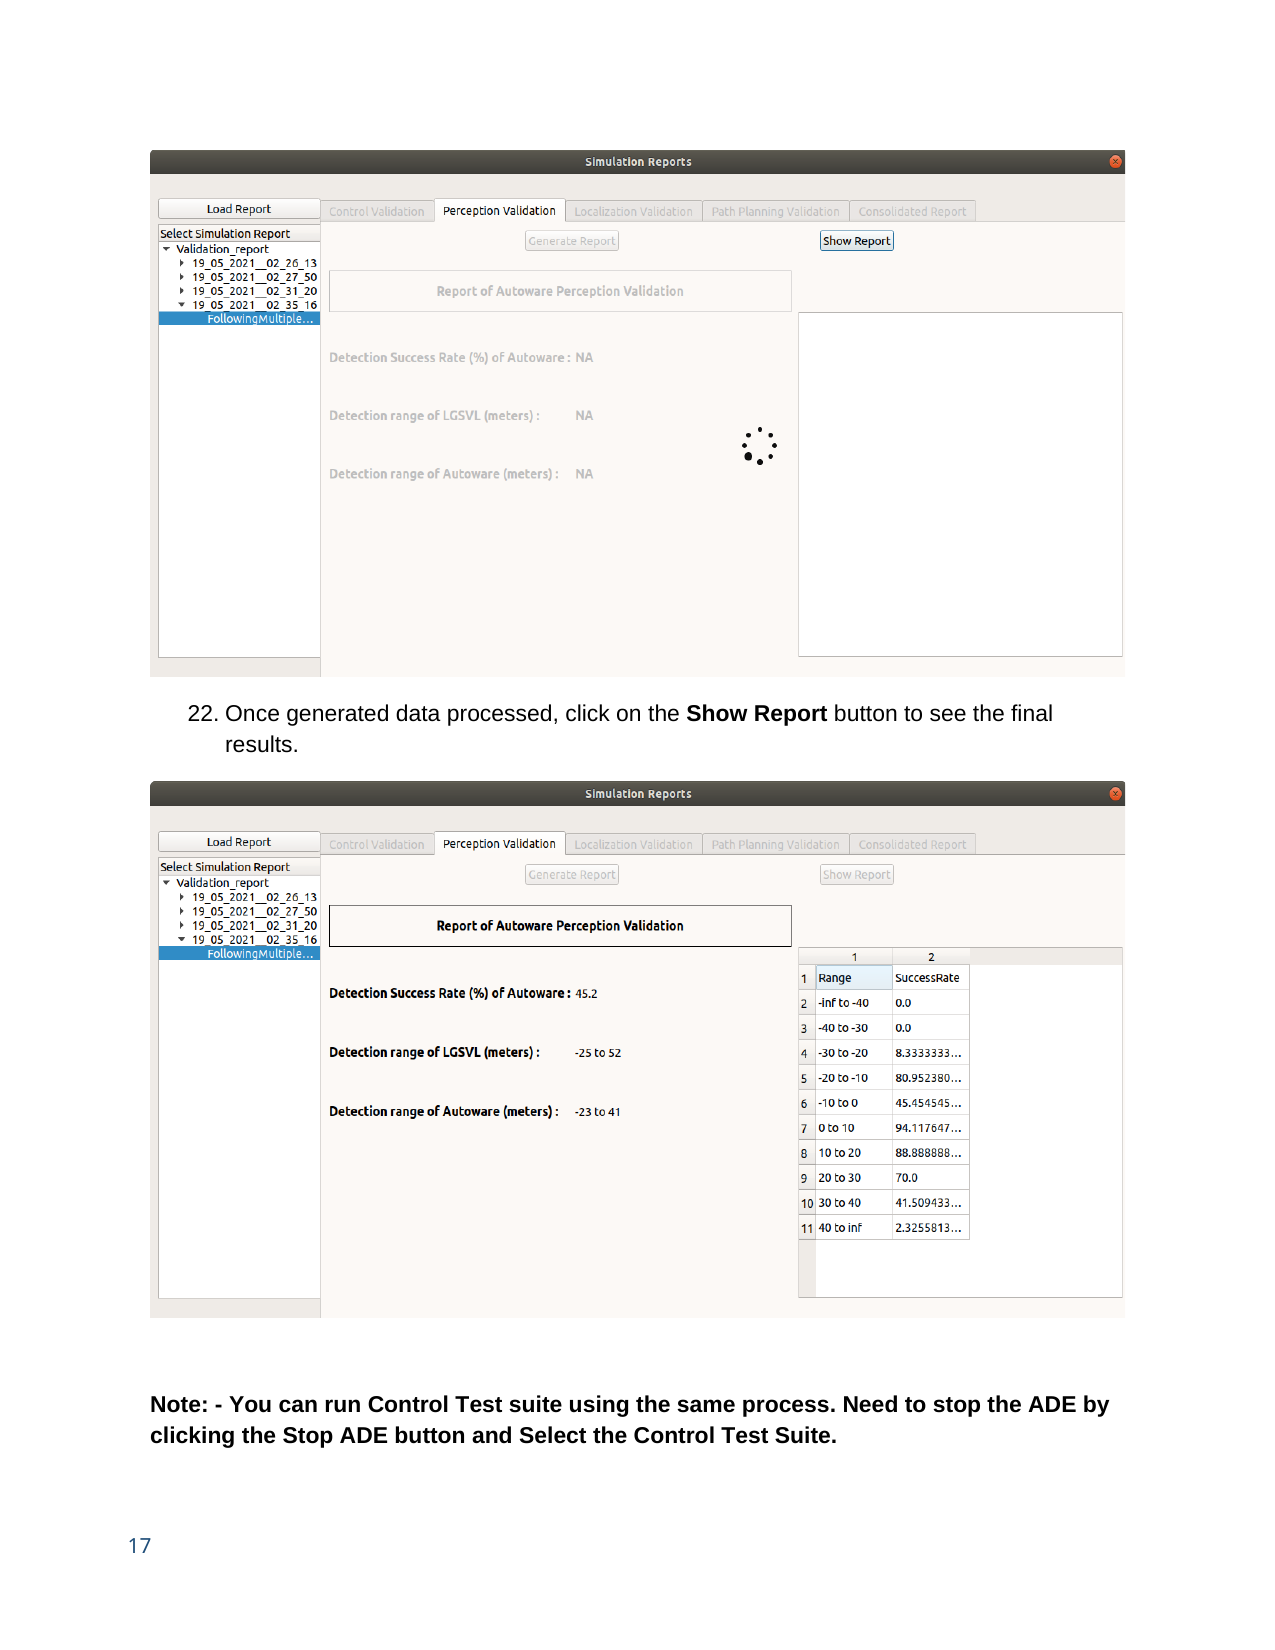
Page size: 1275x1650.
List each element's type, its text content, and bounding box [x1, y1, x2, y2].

picture [150, 781, 1125, 1318]
list Once generated data processed, click on the Show Report button to see the final results. [187, 699, 1125, 757]
picture [150, 150, 1125, 677]
text Note: - You can run Control Test suite using the same process. Need to stop the ADE by clicking the Stop ADE button and Select the Control Test Suite. [150, 1391, 1125, 1449]
